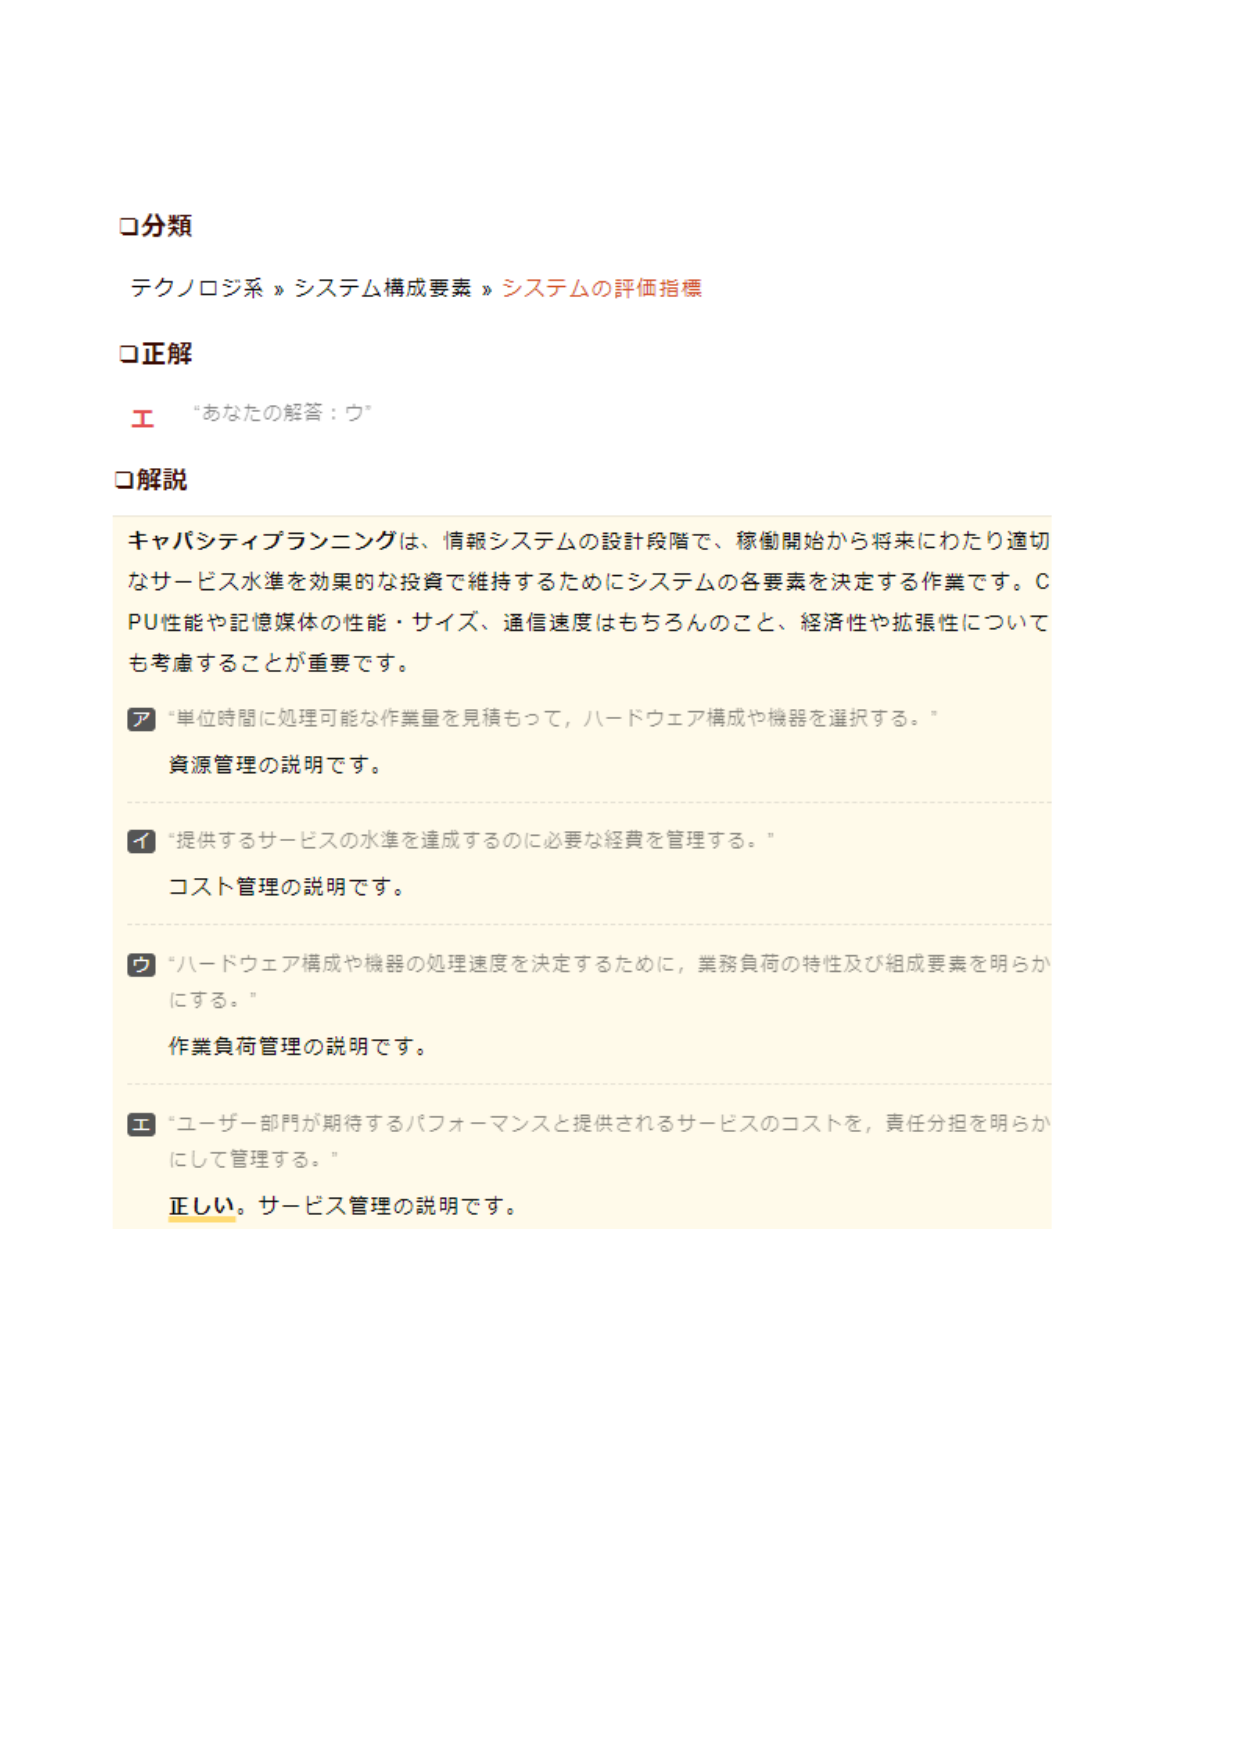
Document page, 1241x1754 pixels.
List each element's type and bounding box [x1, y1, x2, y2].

picture [112, 464, 1052, 1229]
picture [112, 202, 919, 445]
